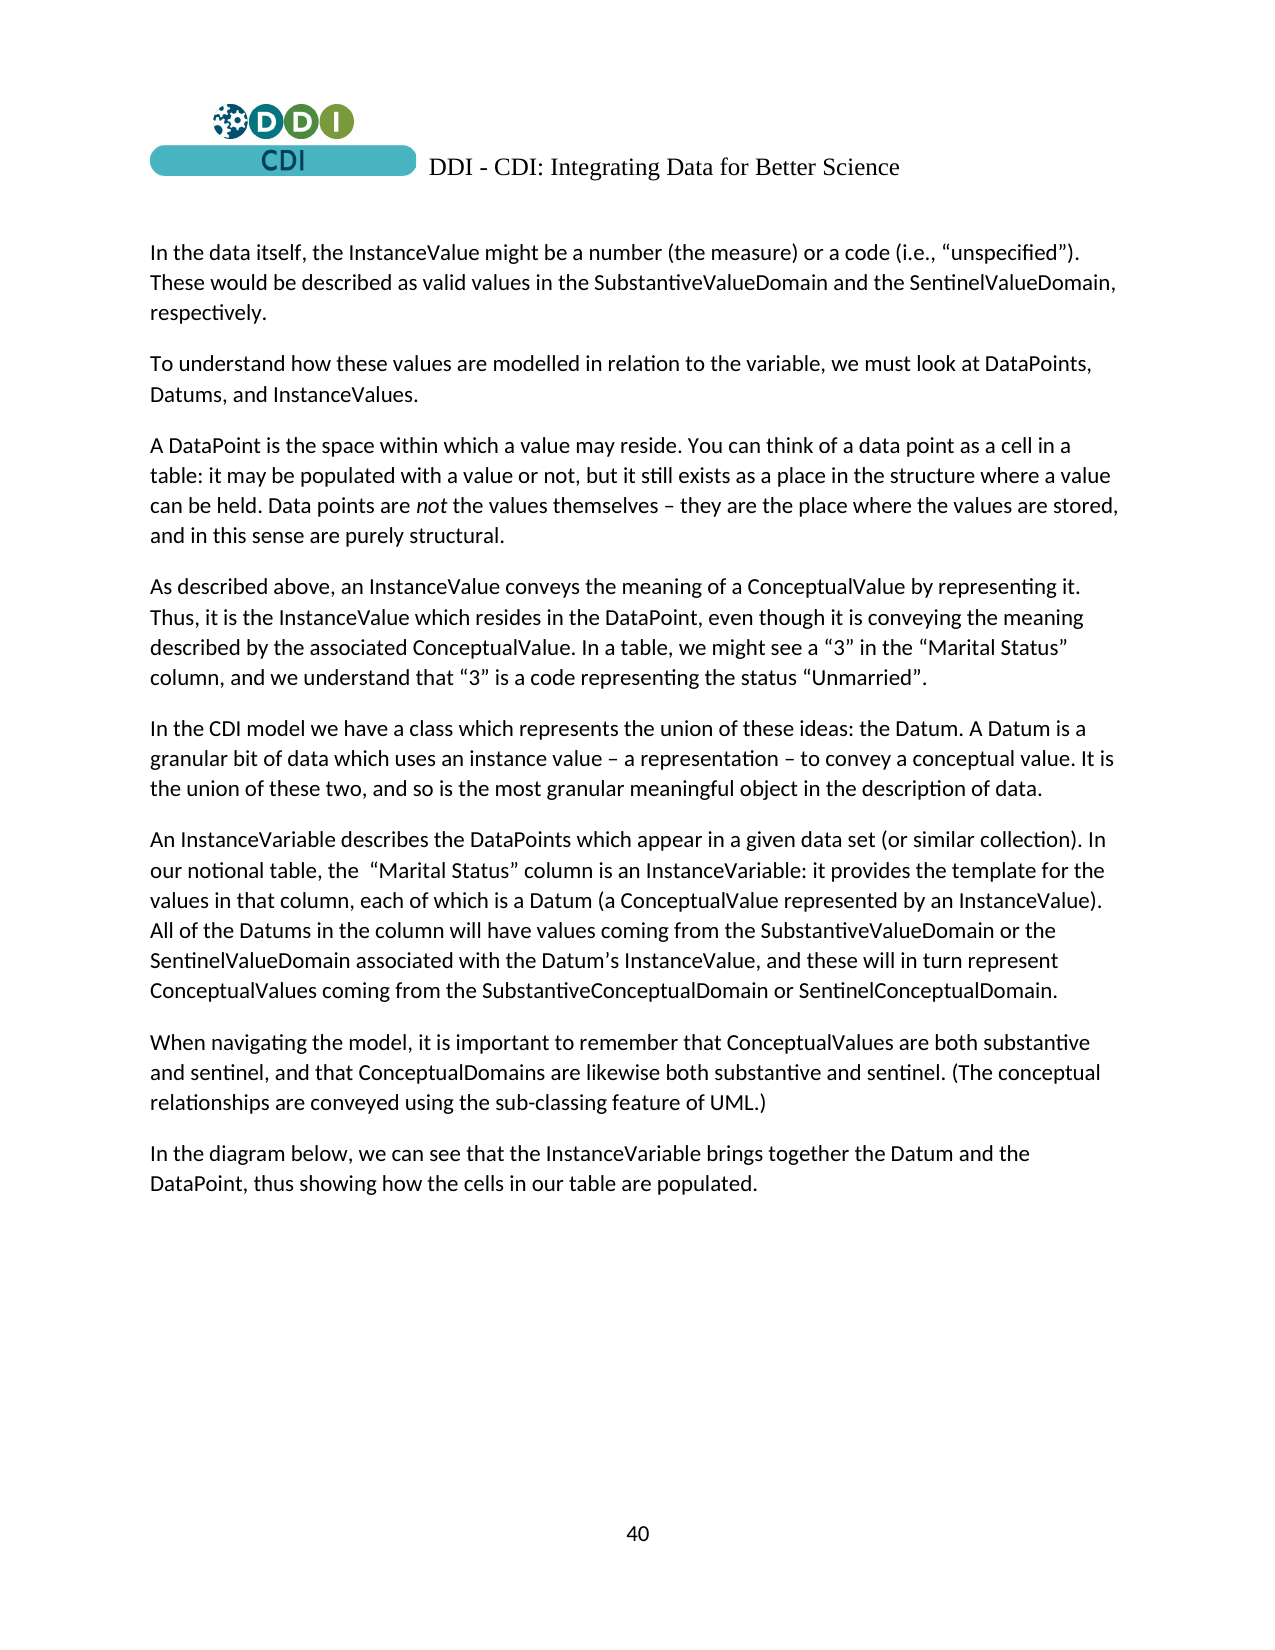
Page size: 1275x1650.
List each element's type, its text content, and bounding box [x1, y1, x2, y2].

text A DataPoint is the space within which a value may reside. You can think of a data point as a cell in a table: it may be populated with a value or not, but it still exists as a place in the structure where a value can be held. Data points are not the values themselves – they are the place where the values are stored, and in this sense are purely structural. [150, 431, 1125, 549]
text An InstanceVariable describes the DataPoints which appear in a given data set (or similar collection). In our notional table, the “Marital Status” column is an InstanceVariable: it provides the template for the values in that column, each of which is a Datum (a ConceptualValue represented by an InstanceValue). All of the Datums in the column will have values coming from the SubstantiveValueDomain or the SentinelValueDomain associated with the Datum’s InstanceValue, and these will in turn represent ConceptualValues coming from the SubstantiveConceptualDomain or SentinelConceptualDomain. [150, 826, 1125, 1005]
text In the diagram below, we can see that the InstanceVariable brings together the Datum and the DataPoint, thus showing how the cells in our table are populated. [150, 1139, 1125, 1197]
text As described above, an InstanceValue conveys the meaning of a ConceptualValue by representing it. Thus, it is the InstanceValue which resides in the DataPoint, even though it is conveying the meaning described by the associated ConceptualValue. In a table, we might see a “3” in the “Marital Status” column, and we understand that “3” is a code representing the status “Unmarried”. [150, 572, 1125, 691]
text When navigating the model, it is important to remember that ConceptualValues are both substantive and sentinel, and that ConceptualDomains are likewise both substantive and sentinel. (The conceptual relationships are conveyed using the sub-classing feature of UML.) [150, 1028, 1125, 1116]
text In the CDI model we have a class which represents the union of these ideas: the Datum. A Datum is a granular bit of data which uses an instance value – a representation – to convey a conceptual value. It is the union of these two, and so is the most granular meaningful object in the description of data. [150, 714, 1125, 803]
text To understand how these values are modelled in relation to the variable, we must look at DataPoints, Datums, and InstanceValues. [150, 349, 1125, 408]
picture [150, 104, 417, 176]
text In the data itself, the InstanceValue might be a number (the measure) or a code (i.e., “unspecified”). These would be described as valid values in the SubstantiveValueDomain and the SentinelValueDomain, respectively. [150, 238, 1125, 327]
